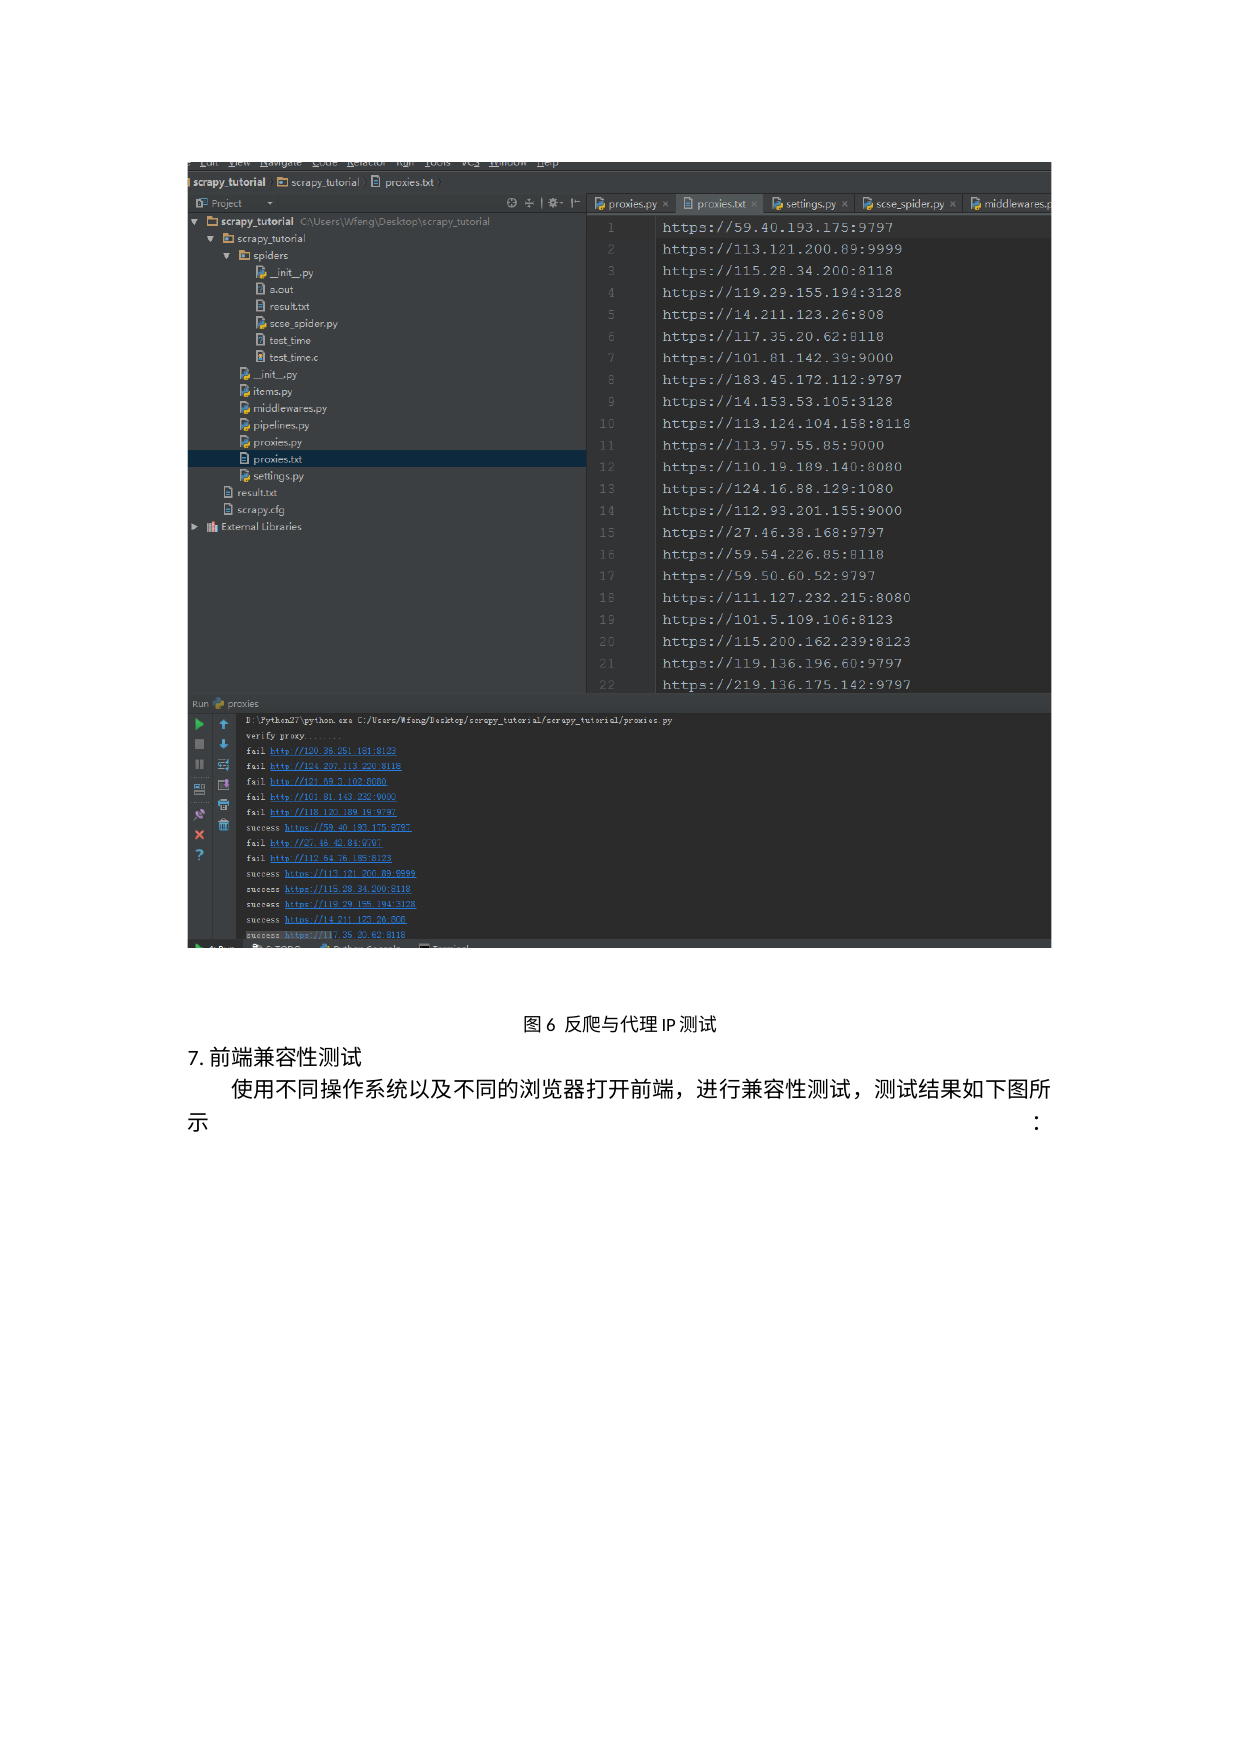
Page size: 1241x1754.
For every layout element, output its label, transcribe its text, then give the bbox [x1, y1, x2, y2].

picture [187, 162, 1052, 948]
text 7. 前端兼容性测试 [187, 1039, 1053, 1072]
text 图6 反爬与代理IP测试 [187, 1007, 1053, 1039]
text 使用不同操作系统以及不同的浏览器打开前端，进行兼容性测试，测试结果如下图所示： [187, 1072, 1053, 1137]
